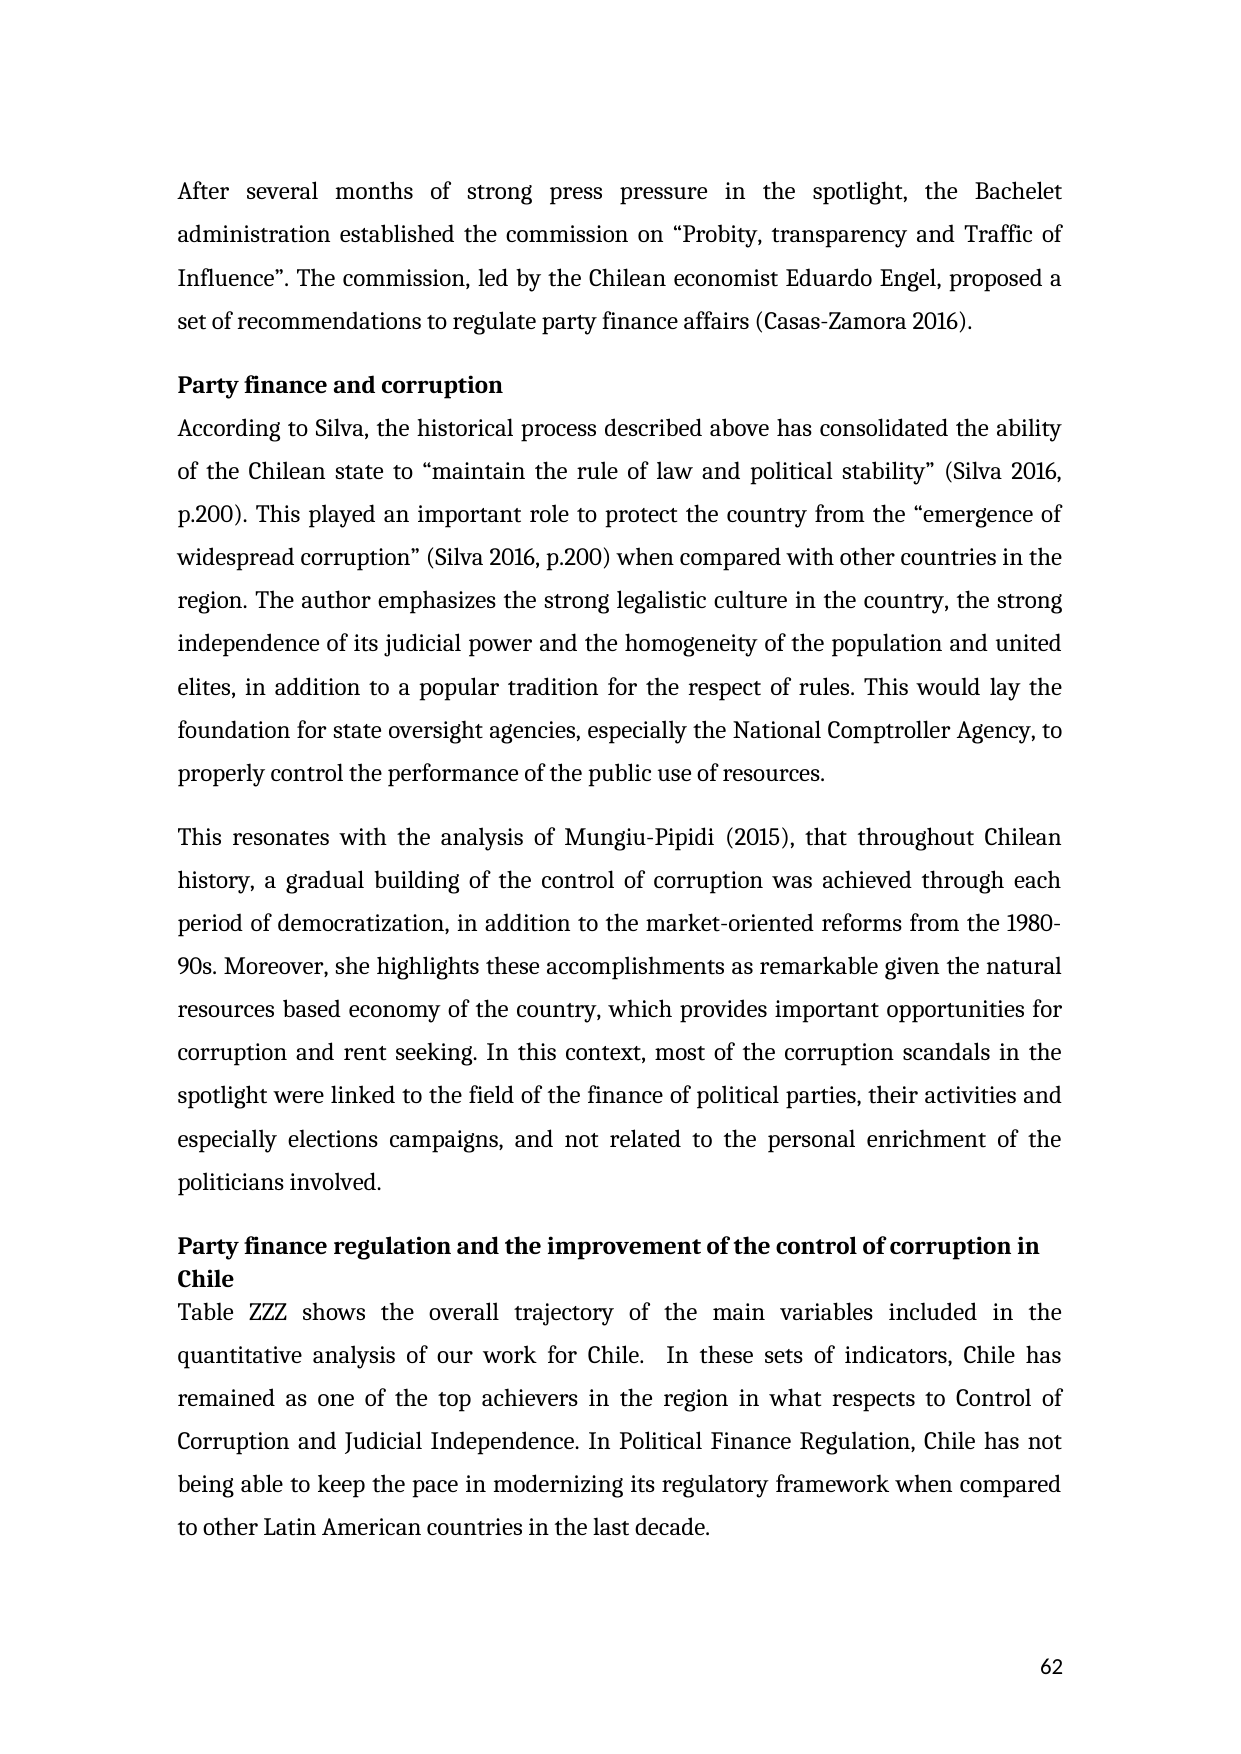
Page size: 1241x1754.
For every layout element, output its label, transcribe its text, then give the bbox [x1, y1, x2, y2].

subtitle Party finance regulation and the improvement of the control of corruption in Chile [177, 1232, 1063, 1293]
text This resonates with the analysis of Mungiu-Pipidi (2015), that throughout Chilean history, a gradual building of the control of corruption was achieved through each period of democratization, in addition to the market-oriented reforms from the 1980-90s. Moreover, she highlights these accomplishments as remarkable given the natural resources based economy of the country, which provides important opportunities for corruption and rent seeking. In this context, most of the corruption scandals in the spotlight were linked to the field of the finance of political parties, their activities and especially elections campaigns, and not related to the personal enrichment of the politicians involved. [177, 823, 1063, 1196]
text Table ZZZ shows the overall trajectory of the main variables included in the quantitative analysis of our work for Chile. In these sets of indicators, Chile has remained as one of the top achievers in the region in what respects to Control of Corruption and Judicial Independence. In Political Finance Regulation, Chile has not being able to keep the pace in modernizing its regulatory framework when compared to other Latin American countries in the last decade. [177, 1298, 1063, 1542]
text After several months of strong press pressure in the spotlight, the Bachelet administration established the commission on “Probity, transparency and Traffic of Influence”. The commission, led by the Chilean economist Eduardo Engel, proposed a set of recommendations to regulate party finance affairs (Casas-Zamora 2016). [177, 177, 1063, 335]
text According to Silva, the historical process described above has consolidated the ability of the Chilean state to “maintain the rule of law and political stability” (Silva 2016, p.200). This played an important role to protect the country from the “emergence of widespread corruption” (Silva 2016, p.200) when compared with other countries in the region. The author emphasizes the strong legalistic culture in the country, the strong independence of its judicial power and the homogeneity of the population and united elites, in addition to a popular tradition for the respect of rules. This would lay the foundation for state oversight agencies, especially the National Comptroller Agency, to properly control the performance of the public use of resources. [177, 414, 1063, 787]
subtitle Party finance and corruption [177, 371, 1063, 399]
